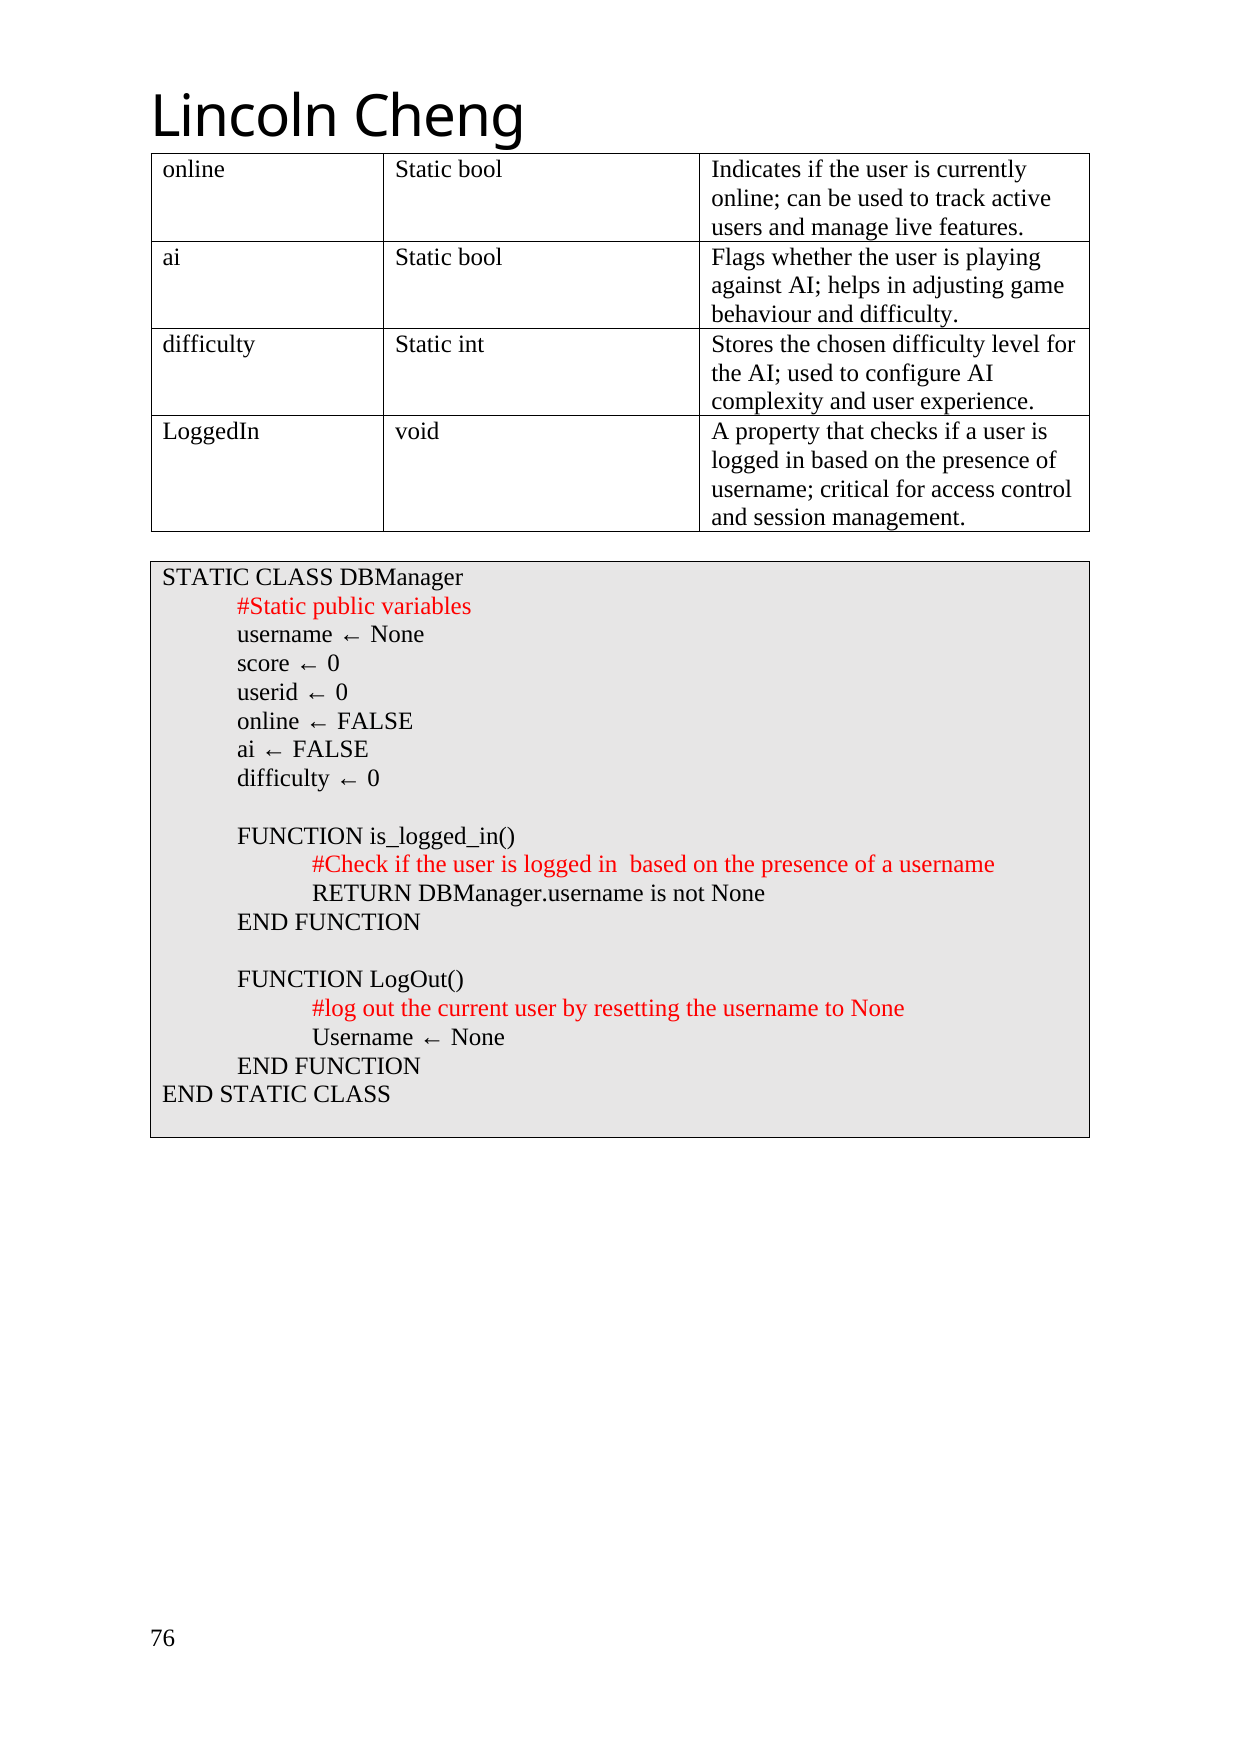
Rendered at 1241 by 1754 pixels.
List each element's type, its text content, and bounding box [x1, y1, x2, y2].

table_cell difficulty [152, 329, 383, 415]
table_cell Static int [384, 329, 699, 415]
table_cell LoggedIn [152, 416, 383, 531]
table_cell Stores the chosen difficulty level for the AI; used to configure AI complexity and user experience. [700, 329, 1089, 415]
table_cell online [152, 154, 383, 241]
table_cell Flags whether the user is playing against AI; helps in adjusting game behaviour and difficulty. [700, 242, 1089, 328]
table_cell ai [152, 242, 383, 328]
table_header STATIC CLASS DBManager #Static public variables username ← None score ← 0 userid ← 0 online ← FALSE ai ← FALSE difficulty ← 0 FUNCTION is_logged_in() #Check if the user is logged in based on the presence of a username RETURN DBManager.username is not None END FUNCTION FUNCTION LogOut() #log out the current user by resetting the username to None Username ← None END FUNCTION END STATIC CLASS [151, 562, 1089, 1137]
table_cell Indicates if the user is currently online; can be used to track active users and manage live features. [700, 154, 1089, 241]
table_cell void [384, 416, 699, 531]
table_cell Static bool [384, 242, 699, 328]
table_cell A property that checks if a user is logged in based on the presence of username; critical for access control and session management. [700, 416, 1089, 531]
table_cell Static bool [384, 154, 699, 241]
